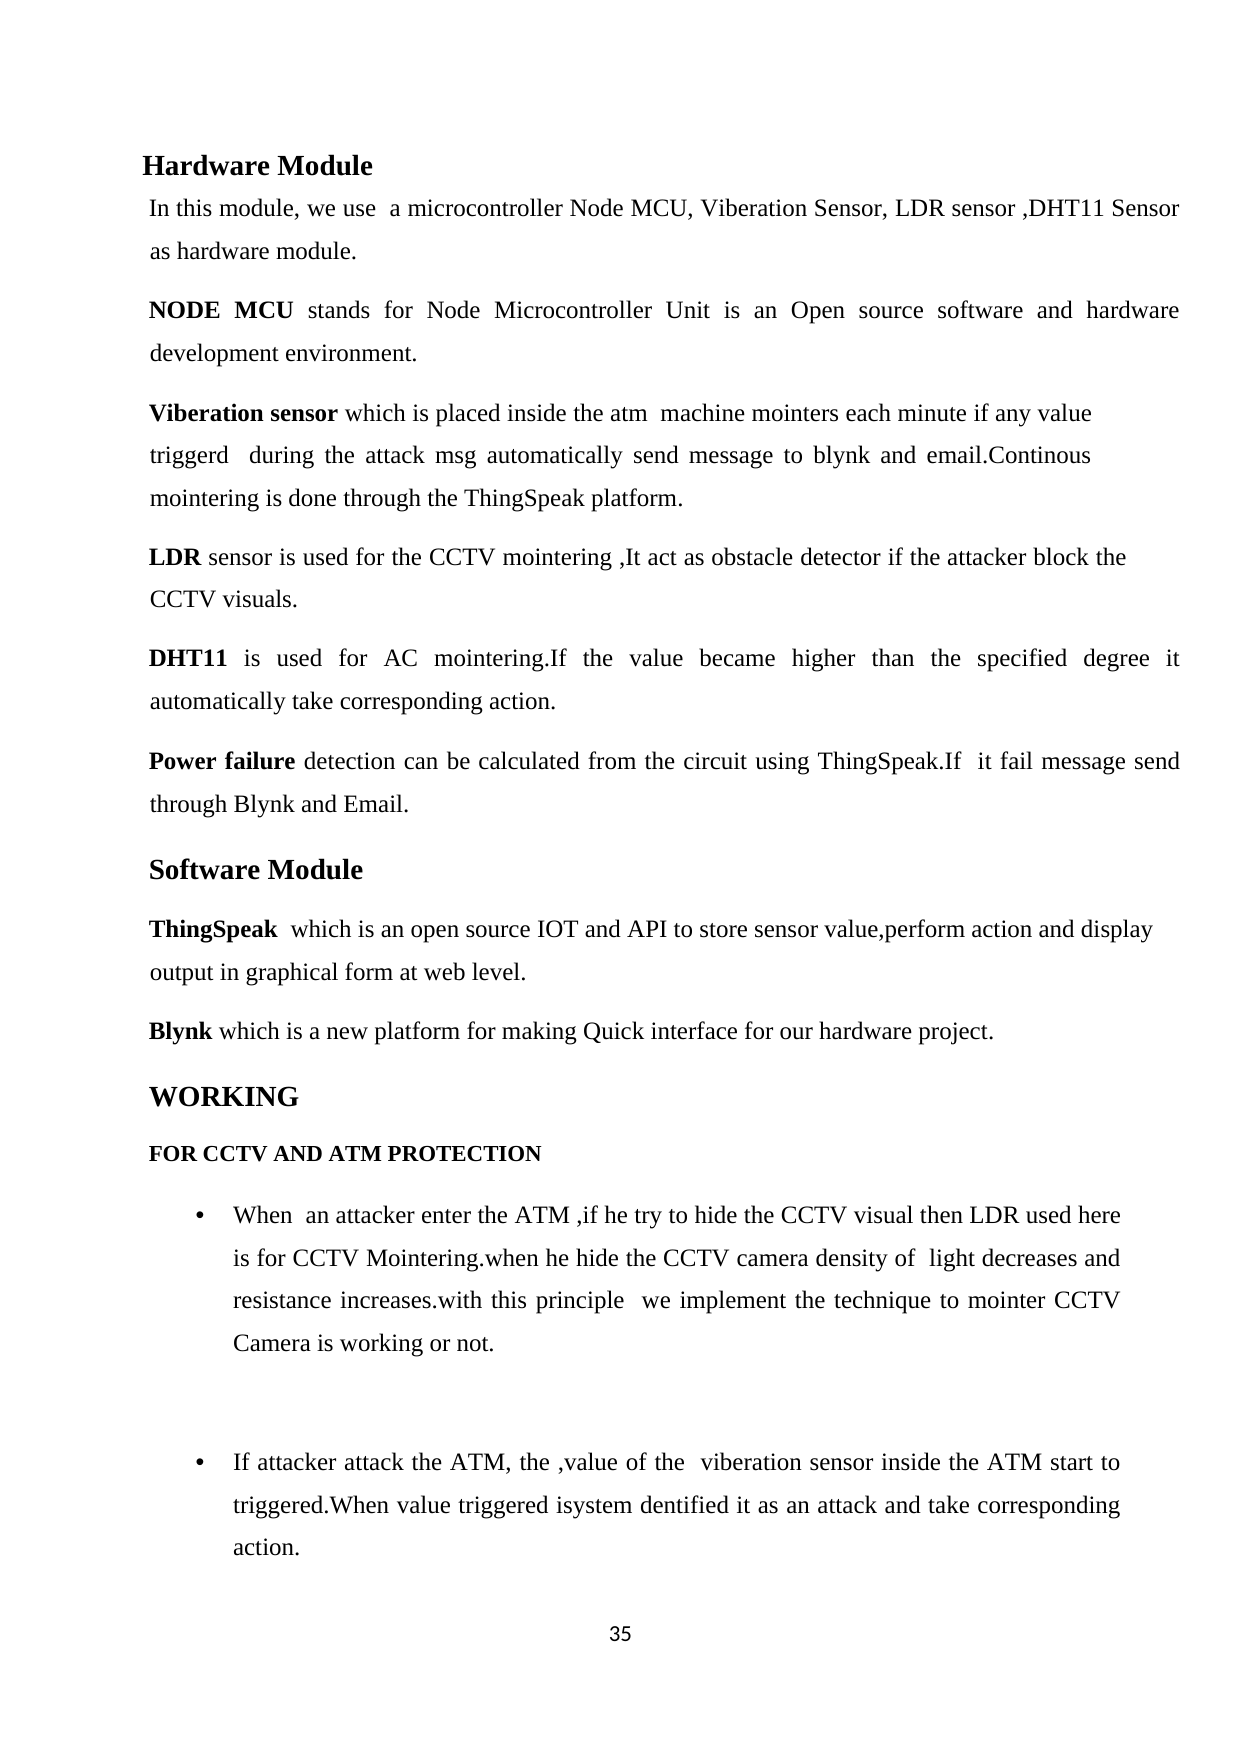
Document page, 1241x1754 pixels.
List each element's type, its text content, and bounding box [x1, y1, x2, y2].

text NODE MCU stands for Node Microcontroller Unit is an Open source software and hardware development environment. [148, 295, 1181, 367]
text LDR sensor is used for the CCTV mointering ,It act as obstacle detector if the attacker block the CCTV visuals. [148, 542, 1128, 613]
subtitle Software Module [148, 852, 1178, 886]
text DHT11 is used for AC mointering.If the value became higher than the specified degree it automatically take corresponding action. [148, 643, 1181, 715]
text Blynk which is a new platform for making Quick interface for our hardware project. [148, 1016, 1181, 1045]
text Power failure detection can be calculated from the circuit using ThingSpeak.If it fail message send through Blynk and Email. [148, 746, 1181, 817]
text In this module, we use a microcontroller Node MCU, Viberation Sensor, LDR sensor ,DHT11 Sensor as hardware module. [148, 193, 1181, 265]
subtitle WORKING [148, 1079, 1178, 1113]
list When an attacker enter the ATM ,if he try to hide the CCTV visual then LDR used here is for CCTV Mointering.when he hide the CCTV camera density of light decreases and resistance increases.with this principle we implement the technique to mointer CCTV Camera is working or not. [195, 1200, 1122, 1357]
text Viberation sensor which is placed inside the atm machine mointers each minute if any value triggerd during the attack msg automatically send message to blynk and email.Continous mointering is done through the ThingSpeak platform. [148, 398, 1093, 511]
text FOR CCTV AND ATM PROTECTION [148, 1140, 1240, 1167]
subtitle Hardware Module [106, 148, 1178, 181]
list If attacker attack the ATM, the ,value of the viberation sensor inside the ATM start to triggered.When value triggered isystem dentified it as an attack and take corresponding action. [195, 1447, 1122, 1561]
text ThingSpeak which is an open source IOT and API to store sensor value,perform action and display output in graphical form at web level. [148, 914, 1154, 986]
